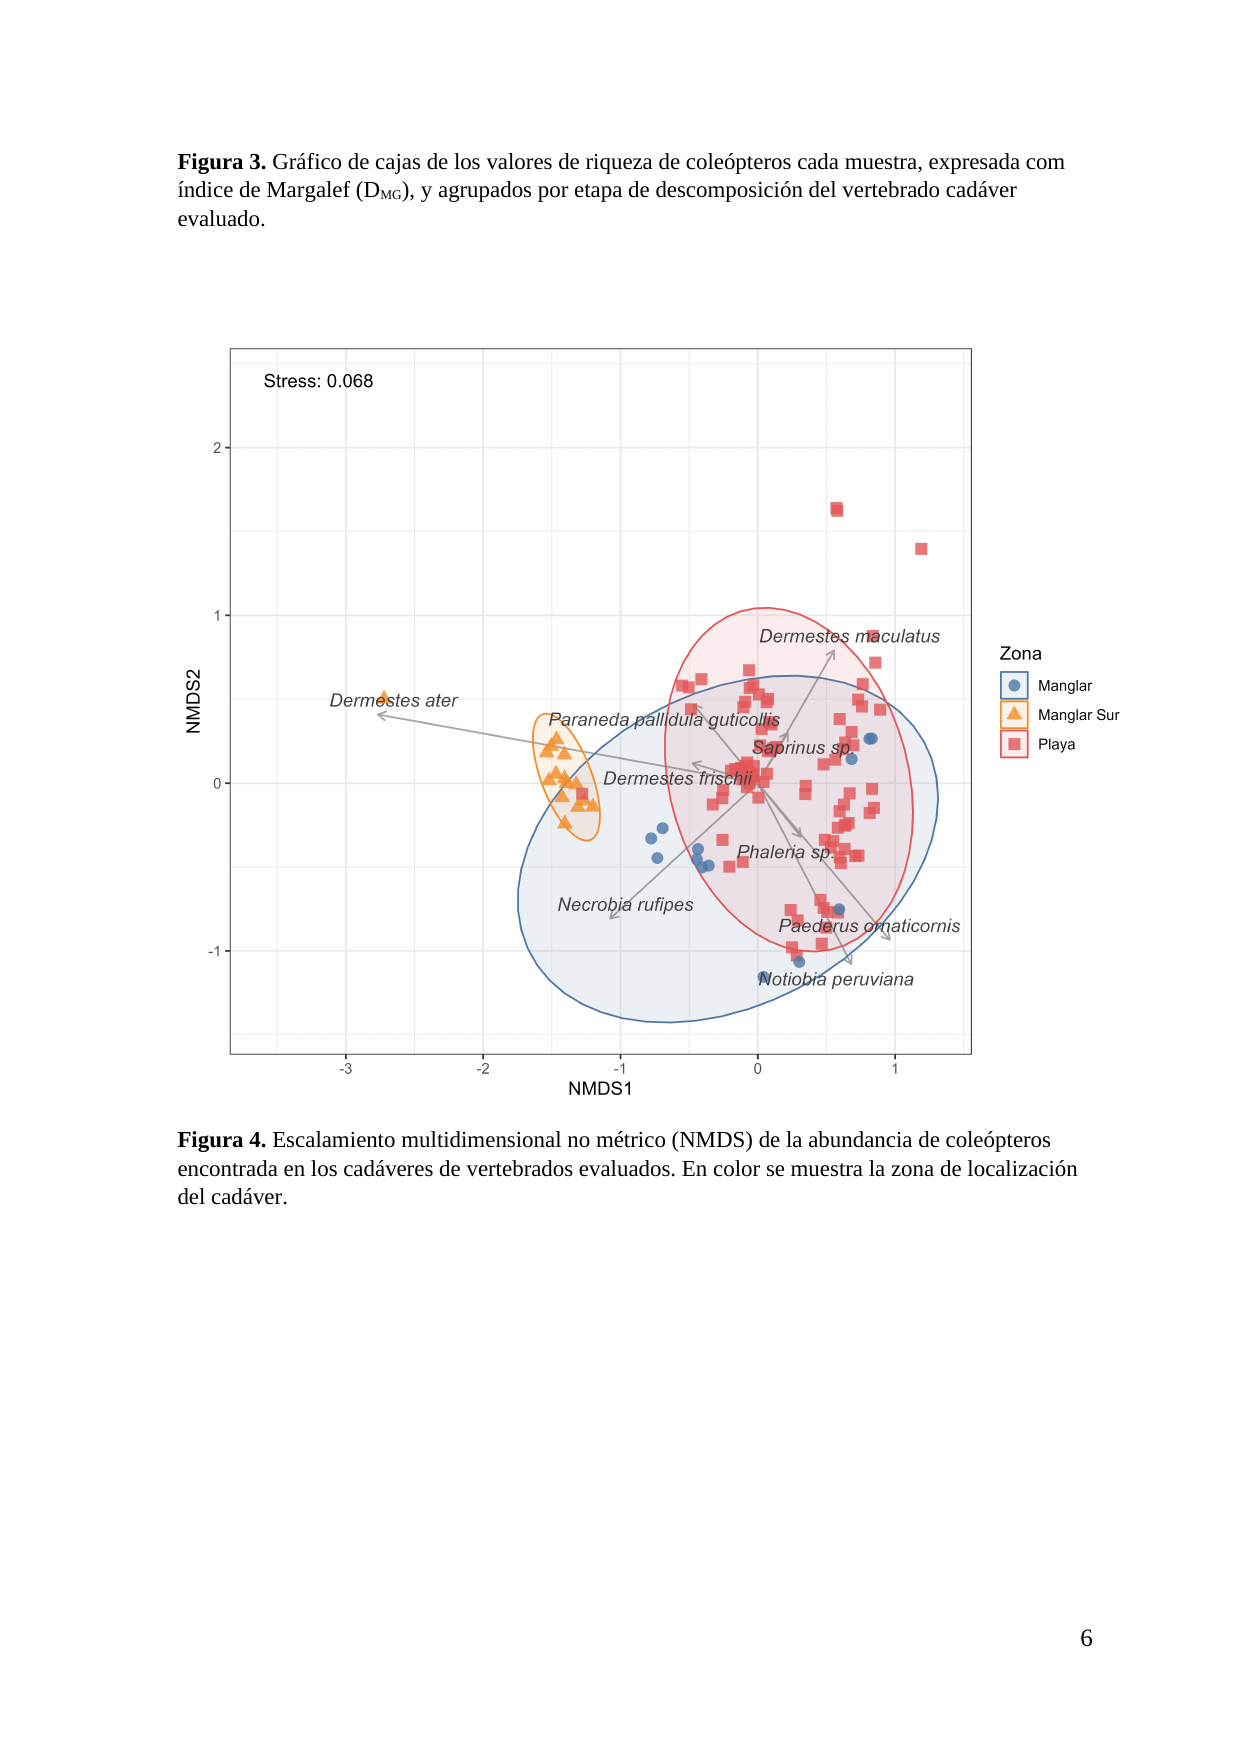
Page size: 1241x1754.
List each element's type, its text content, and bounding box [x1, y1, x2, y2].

text Figura 3. Gráfico de cajas de los valores de riqueza de coleópteros cada muestra, expresada com índice de Margalef (DMG), y agrupados por etapa de descomposición del vertebrado cadáver evaluado. [177, 148, 1092, 231]
picture [177, 339, 1138, 1108]
text Figura 4. Escalamiento multidimensional no métrico (NMDS) de la abundancia de coleópteros encontrada en los cadáveres de vertebrados evaluados. En color se muestra la zona de localización del cadáver. [177, 1126, 1092, 1210]
